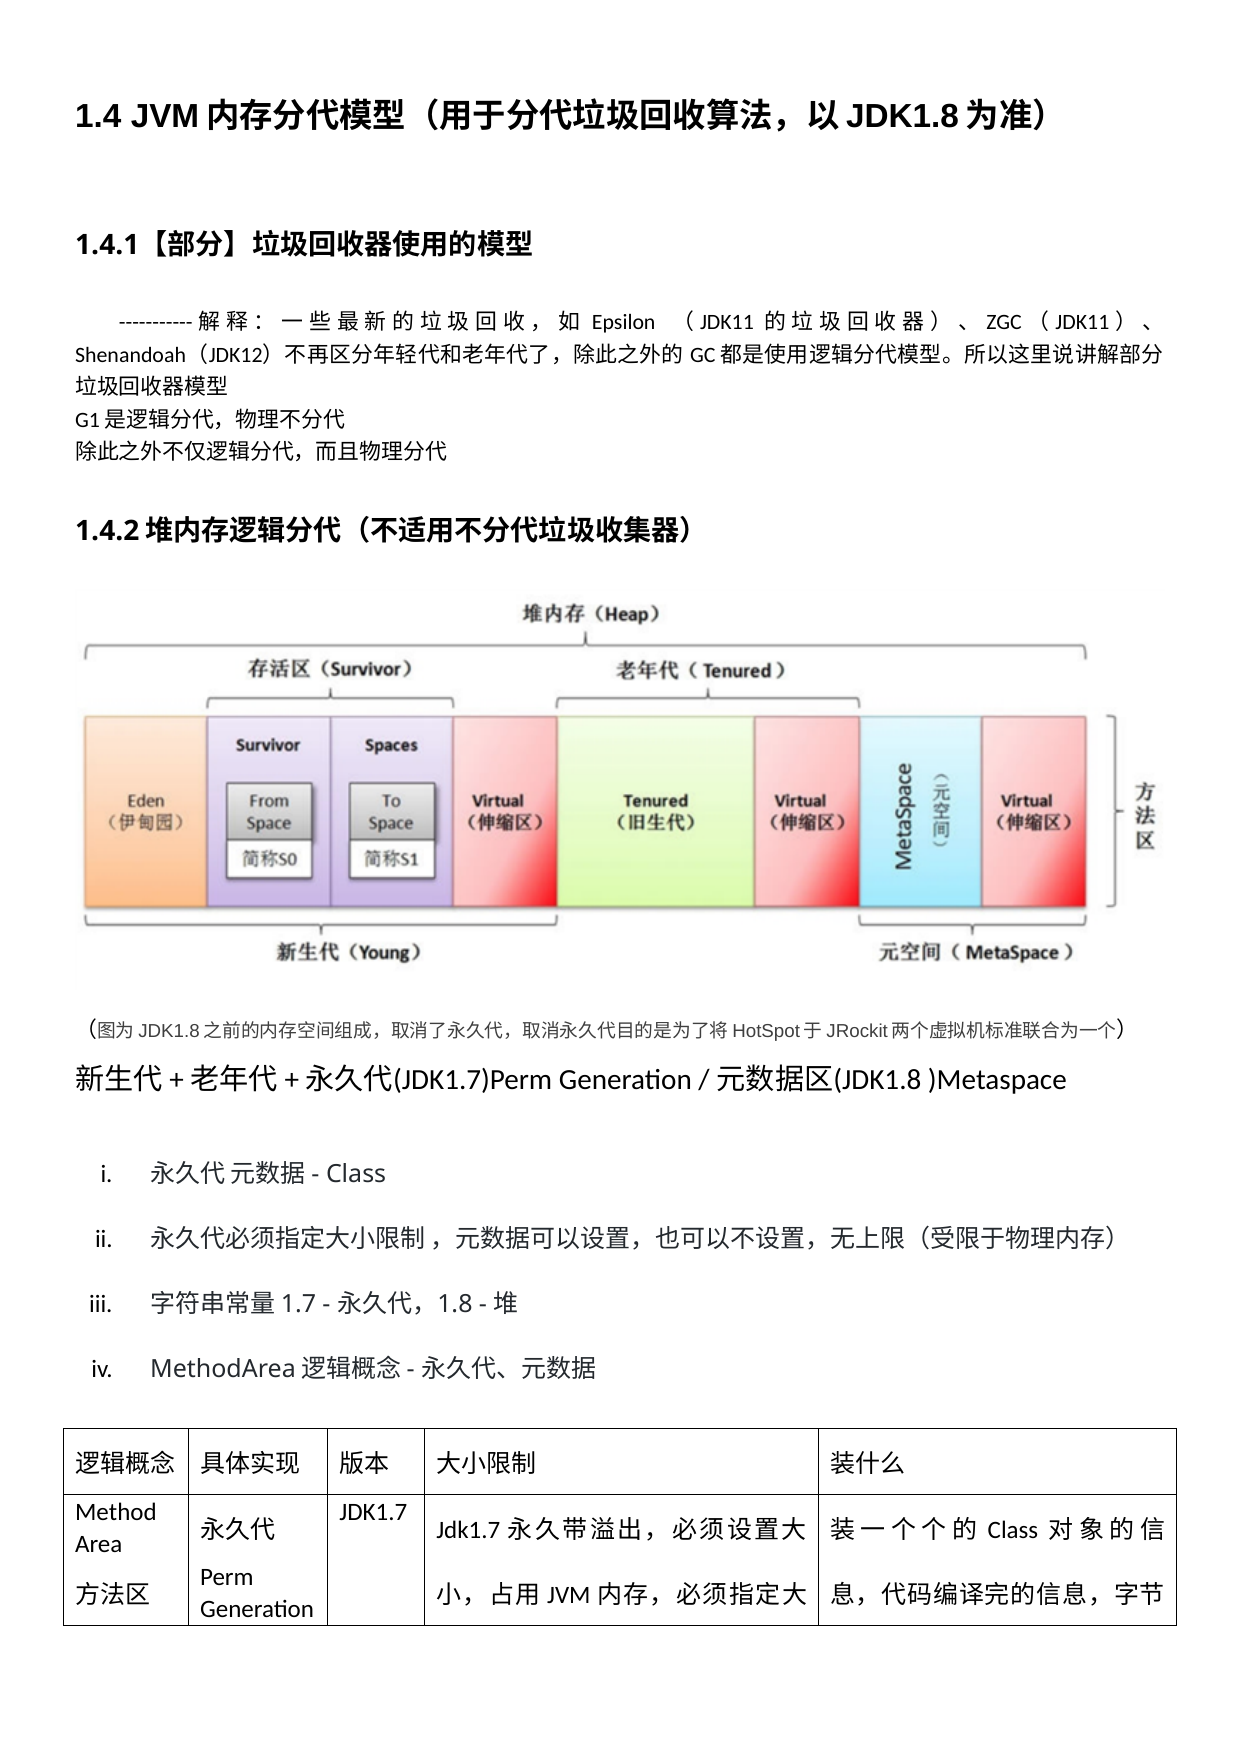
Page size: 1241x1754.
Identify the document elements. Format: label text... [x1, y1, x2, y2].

table_header 装什么 [819, 1429, 1176, 1494]
table_header 大小限制 [425, 1429, 818, 1494]
list 永久代必须指定大小限制 ，元数据可以设置，也可以不设置，无上限（受限于物理内存） [112, 1204, 1165, 1269]
text G1是逻辑分代，物理不分代 [75, 401, 1165, 434]
text -----------解释：一些最新的垃圾回收，如Epsilon （JDK11的垃圾回收器）、ZGC（JDK11）、 Shenandoah（JDK12）不再区分年轻代和老年代了，除此之外的GC都是使用逻辑分代模型。所以这里说讲解部分垃圾回收器模型 [75, 304, 1165, 401]
table_header 版本 [328, 1429, 424, 1494]
list 永久代 元数据 - Class [112, 1139, 1165, 1204]
text 除此之外不仅逻辑分代，而且物理分代 [75, 434, 1165, 466]
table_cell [64, 1495, 188, 1625]
table_header 具体实现 [189, 1429, 327, 1494]
table_header 逻辑概念 [64, 1429, 188, 1494]
list 字符串常量 1.7 - 永久代，1.8 - 堆 [112, 1269, 1165, 1334]
table_cell JDK1.7 [328, 1495, 424, 1625]
list MethodArea逻辑概念 - 永久代、元数据 [112, 1334, 1165, 1399]
picture [75, 589, 1166, 990]
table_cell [819, 1495, 1176, 1625]
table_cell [425, 1495, 818, 1625]
subtitle 1.4.1【部分】垃圾回收器使用的模型 [75, 209, 1165, 274]
table_cell 永久代 Perm Generation [189, 1495, 327, 1625]
subtitle 1.4.2堆内存逻辑分代（不适用不分代垃圾收集器） [75, 495, 1165, 560]
subtitle 1.4 JVM内存分代模型（用于分代垃圾回收算法，以JDK1.8为准） [75, 81, 1165, 146]
text 新生代 + 老年代 + 永久代(JDK1.7)Perm Generation / 元数据区(JDK1.8 )Metaspace [75, 1044, 1165, 1109]
text （图为JDK1.8之前的内存空间组成，取消了永久代，取消永久代目的是为了将HotSpot于JRockit两个虚拟机标准联合为一个） [75, 1012, 1165, 1044]
